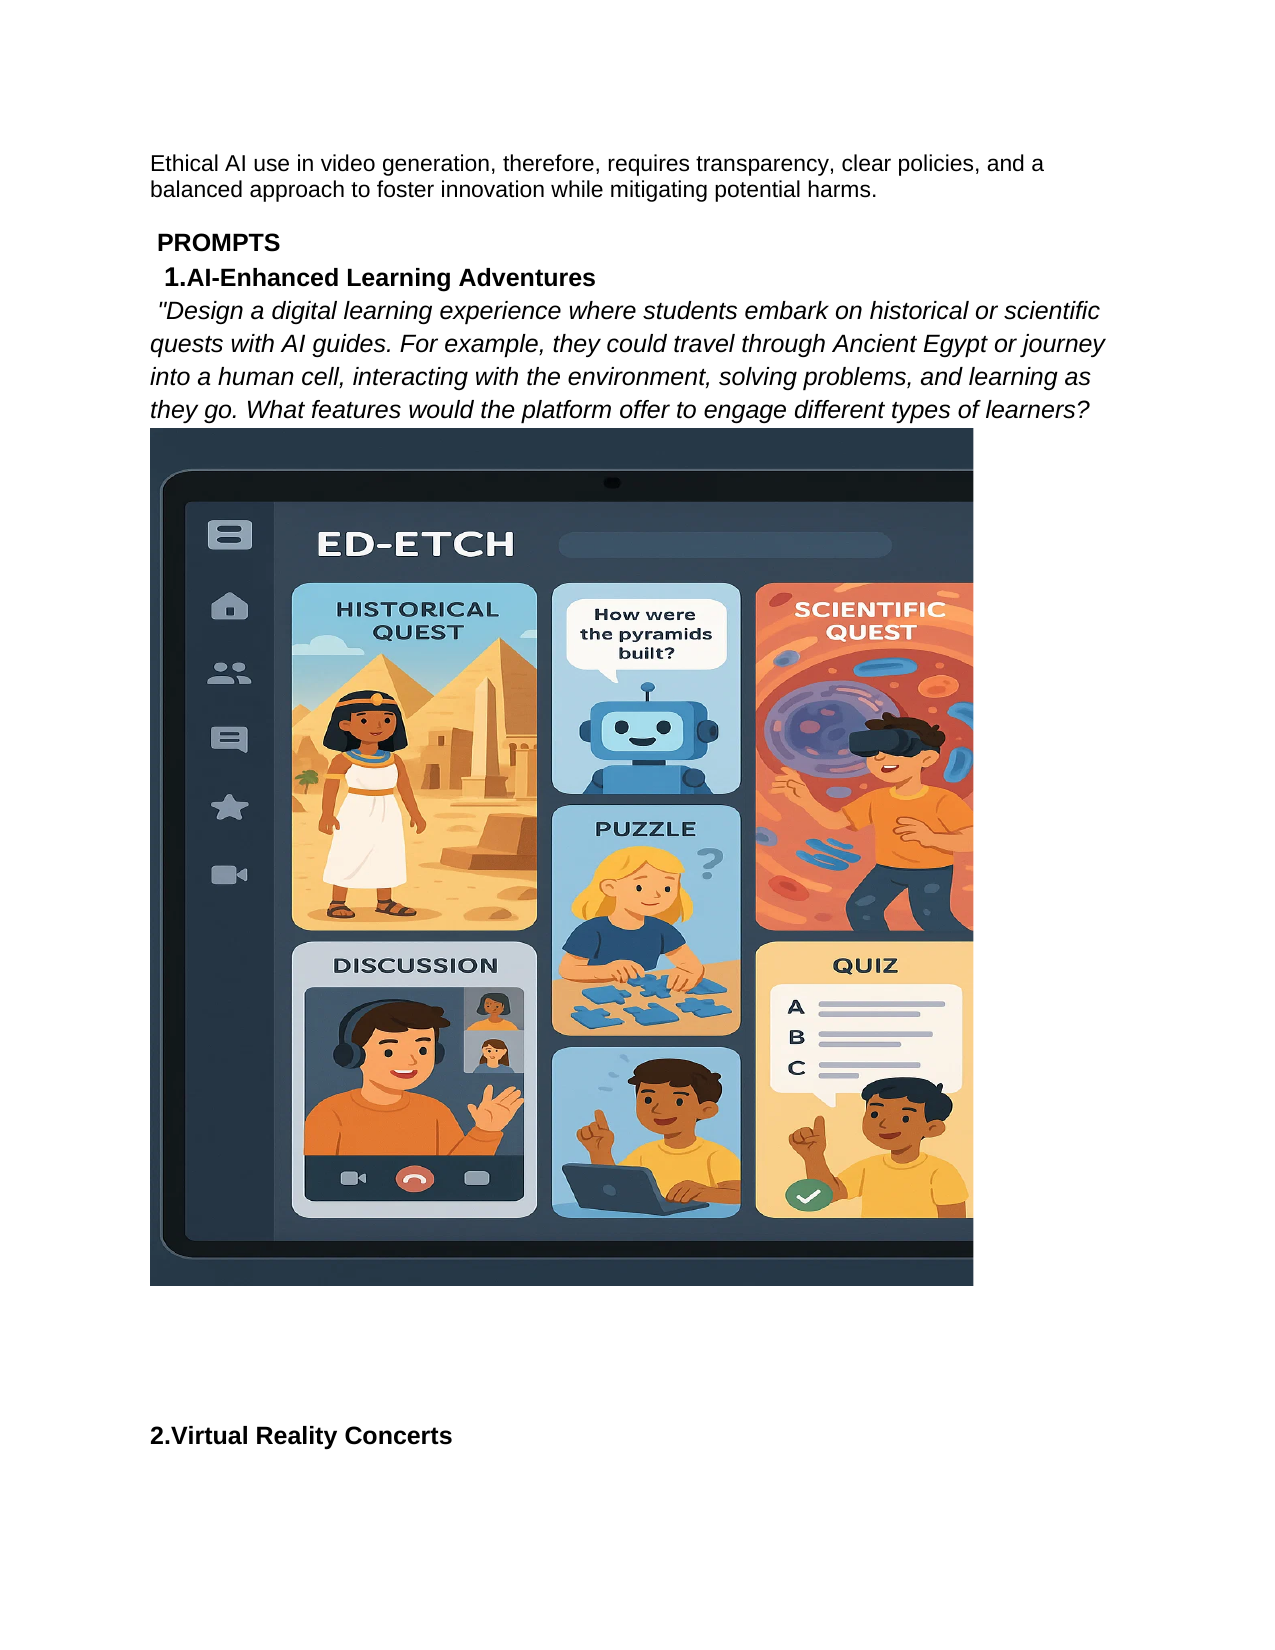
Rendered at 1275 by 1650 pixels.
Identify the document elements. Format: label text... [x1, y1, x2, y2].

text Ethical AI use in video generation, therefore, requires transparency, clear policies, and a balanced approach to foster innovation while mitigating potential harms. [150, 150, 1125, 203]
picture [150, 428, 974, 1286]
text 2.Virtual Reality Concerts [150, 1421, 1125, 1450]
text PROMPTS [150, 228, 1125, 256]
text 1.AI-Enhanced Learning Adventures "Design a digital learning experience where students embark on historical or scientific quests with AI guides. For example, they could travel through Ancient Egypt or journey into a human cell, interacting with the environment, solving problems, and learning as they go. What features would the platform offer to engage different types of learners? [150, 261, 1125, 424]
